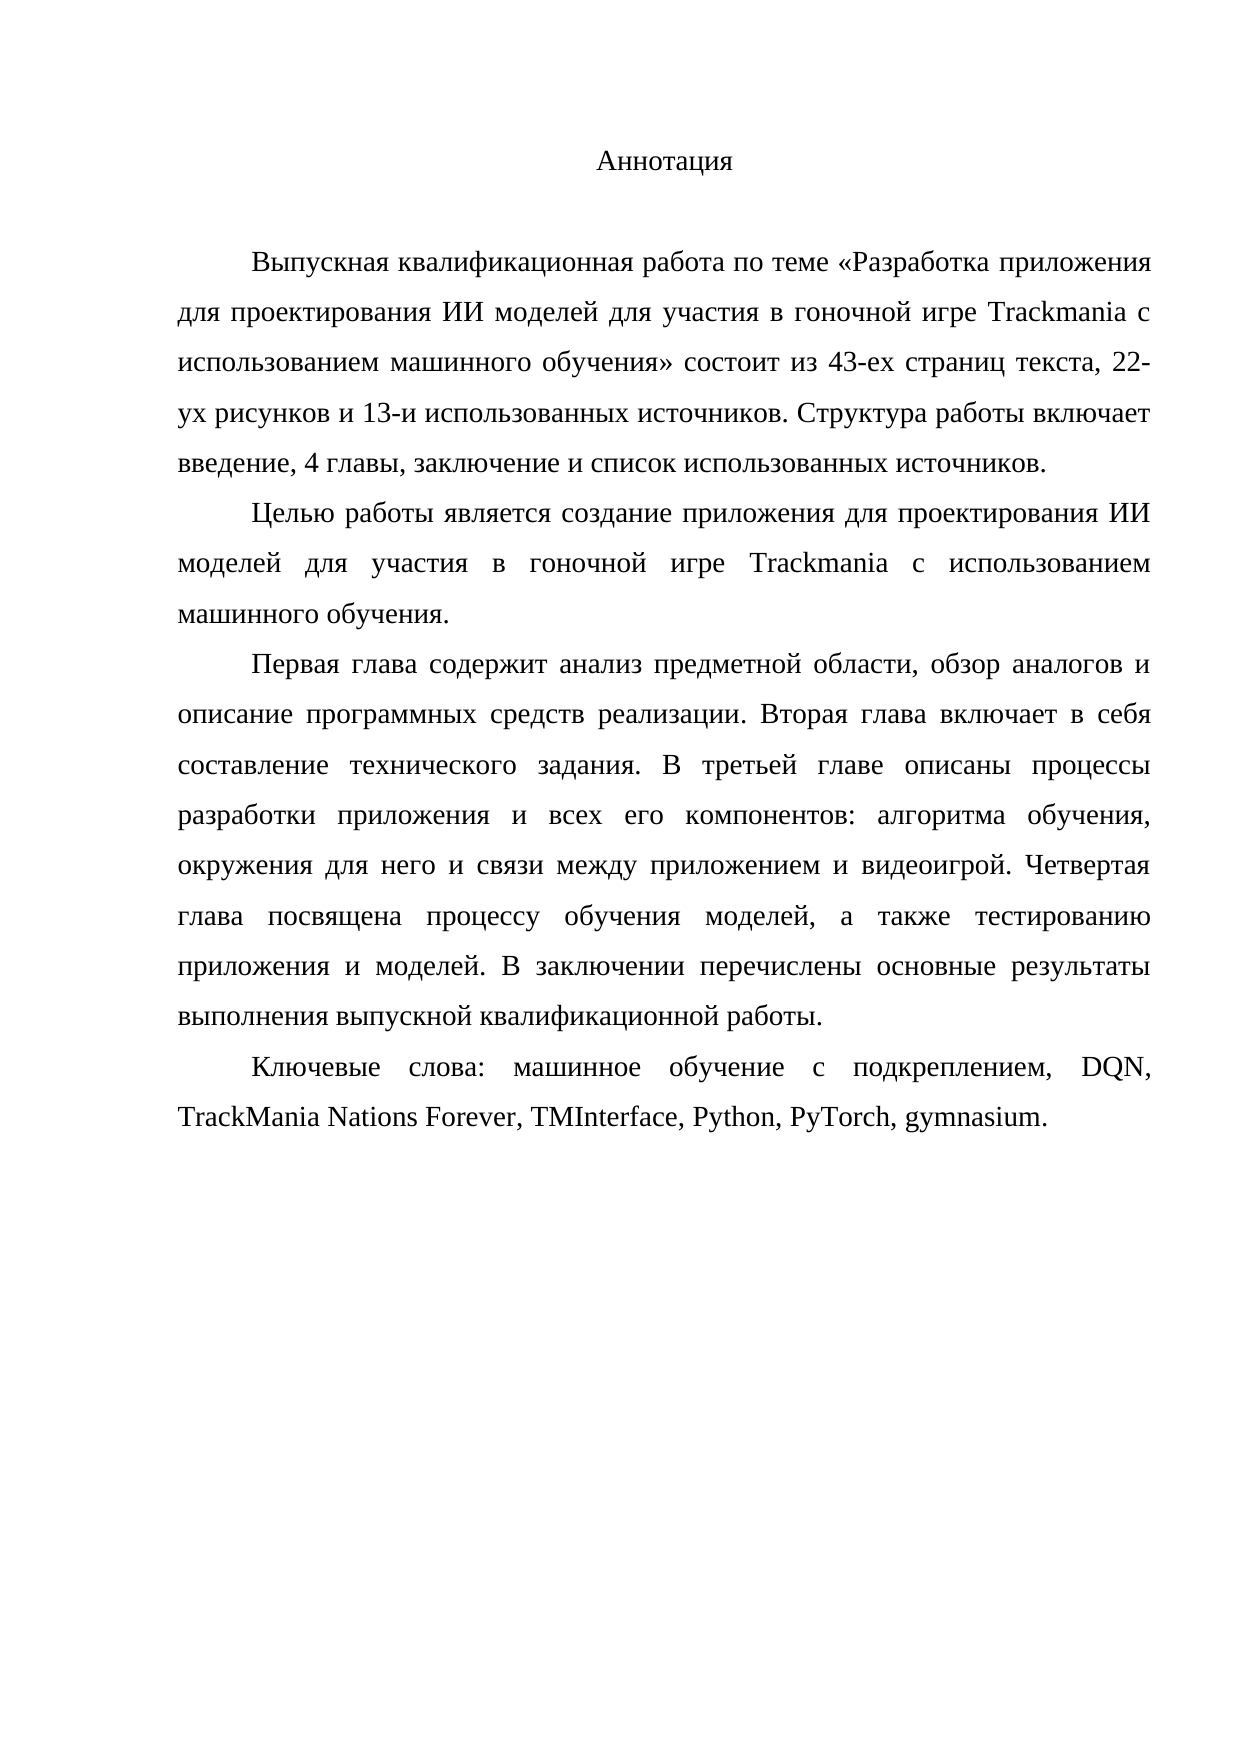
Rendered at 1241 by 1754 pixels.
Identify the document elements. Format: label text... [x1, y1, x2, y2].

text Целью работы является создание приложения для проектирования ИИ моделей для участия в гоночной игре Trackmania с использованием машинного обучения. [177, 495, 1152, 629]
text Выпускная квалификационная работа по теме «Разработка приложения для проектирования ИИ моделей для участия в гоночной игре Trackmania с использованием машинного обучения» состоит из 43-ех страниц текста, 22-ух рисунков и 13-и использованных источников. Структура работы включает введение, 4 главы, заключение и список использованных источников. [177, 244, 1152, 478]
text Ключевые слова: машинное обучение с подкреплением, DQN, TrackMania Nations Forever, TMInterface, Python, PyTorch, gymnasium. [177, 1049, 1152, 1133]
subtitle Аннотация [177, 143, 1152, 177]
text Первая глава содержит анализ предметной области, обзор аналогов и описание программных средств реализации. Вторая глава включает в себя составление технического задания. В третьей главе описаны процессы разработки приложения и всех его компонентов: алгоритма обучения, окружения для него и связи между приложением и видеоигрой. Четвертая глава посвящена процессу обучения моделей, а также тестированию приложения и моделей. В заключении перечислены основные результаты выполнения выпускной квалификационной работы. [177, 646, 1152, 1032]
